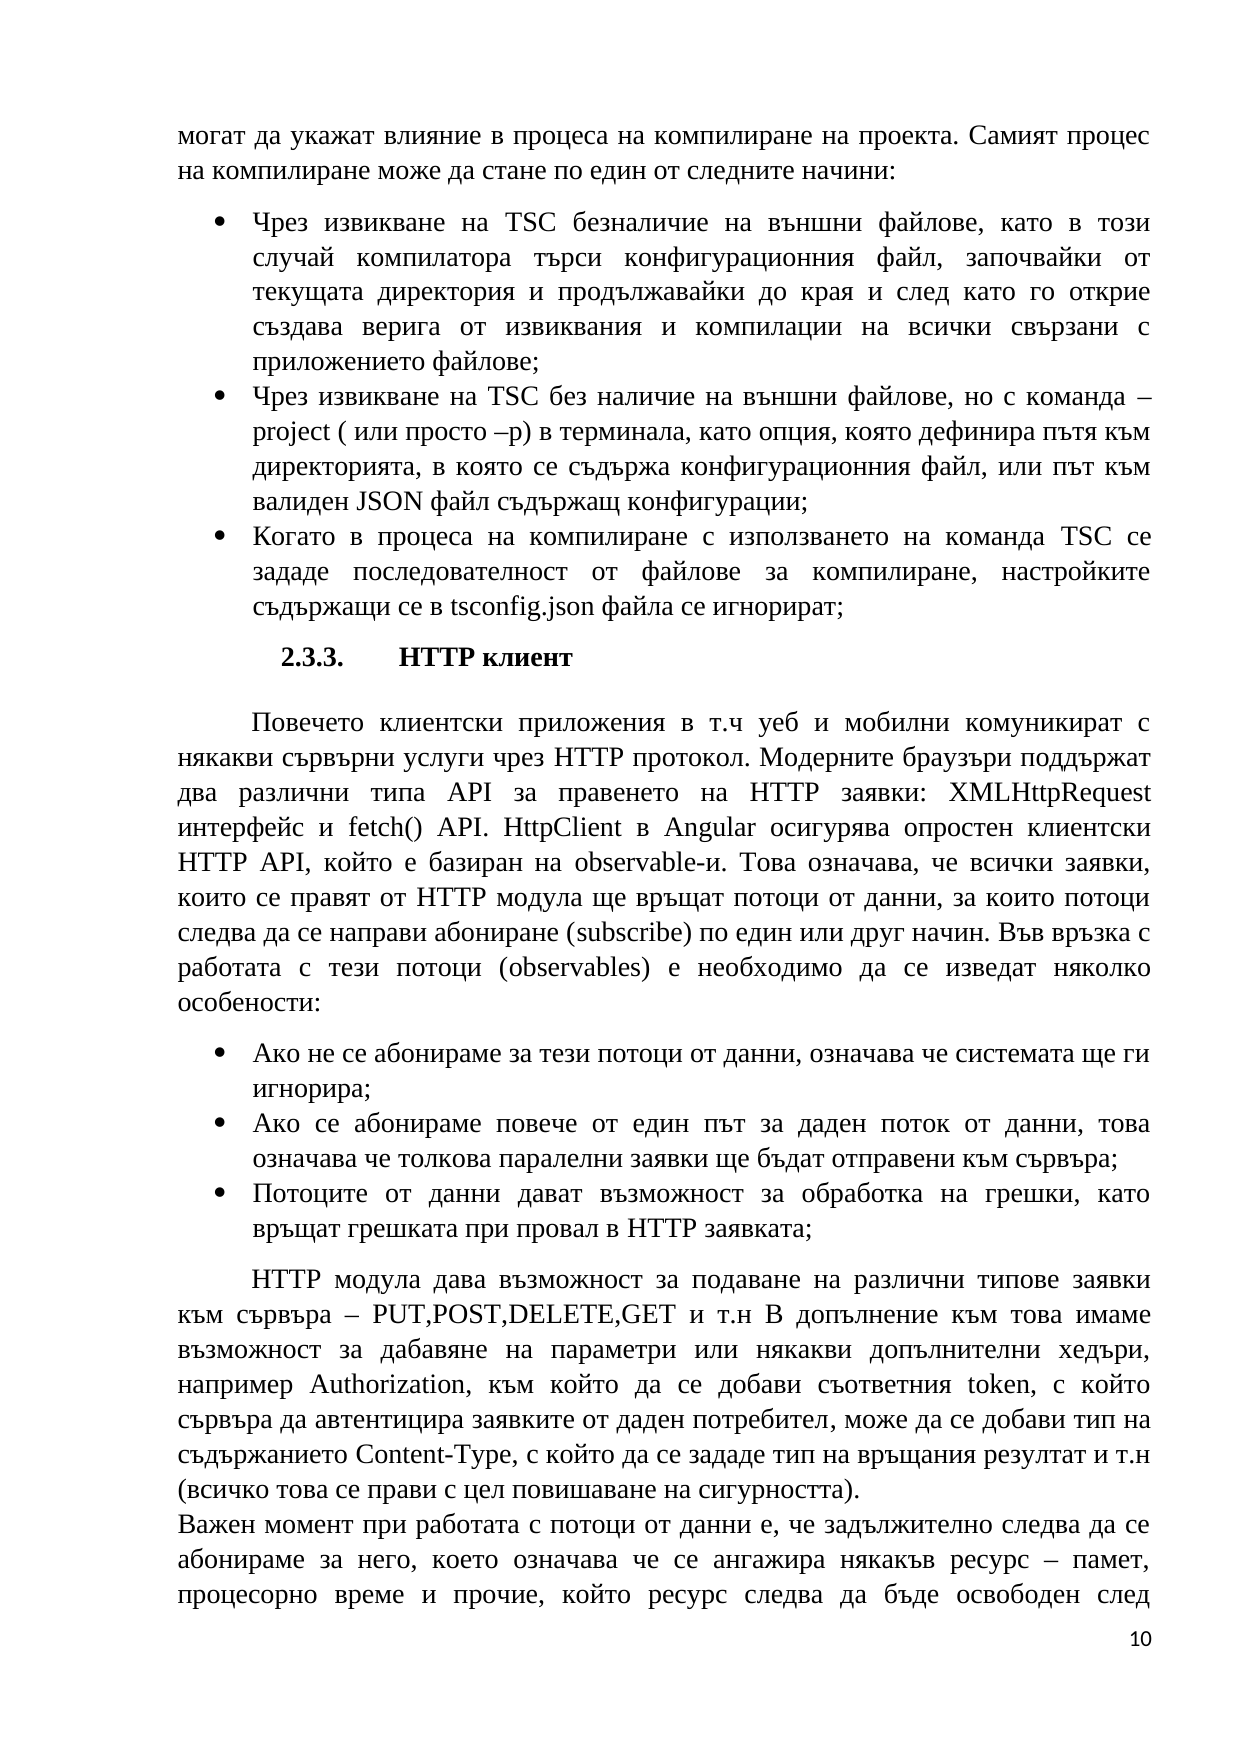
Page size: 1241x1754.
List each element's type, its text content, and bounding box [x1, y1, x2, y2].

list Чрез извикване на TSC без наличие на външни файлове, но с команда –project ( или просто –p) в терминала, като опция, която дефинира пътя към директорията, в която се съдържа конфигурационния файл, или път към валиден JSON файл съдържащ конфигурации; [215, 379, 1152, 516]
subtitle HTTP клиент [281, 640, 1152, 673]
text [177, 1263, 1152, 1609]
list Чрез извикване на TSC безналичие на външни файлове, като в този случай компилатора търси конфигурационния файл, започвайки от текущата директория и продължавайки до края и след като го открие създава верига от извиквания и компилации на всички свързани с приложението файлове; [215, 204, 1152, 377]
list Ако не се абонираме за тези потоци от данни, означава че системата ще ги игнорира; [215, 1036, 1152, 1104]
list Ако се абонираме повече от един път за даден поток от данни, това означава че толкова паралелни заявки ще бъдат отправени към сървъра; [215, 1106, 1152, 1173]
text Повечето клиентски приложения в т.ч уеб и мобилни комуникират с някакви сървърни услуги чрез HTTP протокол. Модерните браузъри поддържат два различни типа API за правенето на HTTP заявки: XMLHttpRequest интерфейс и fetch() API. HttpClient в Angular осигурява опростен клиентски HTTP API, който е базиран на observable-и. Това означава, че всички заявки, които се правят от HTTP модула ще връщат потоци от данни, за които потоци следва да се направи абониране (subscribe) по един или друг начин. Във връзка с работата с тези потоци (observables) е необходимо да се изведат няколко особености: [177, 706, 1152, 1017]
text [177, 118, 1152, 185]
list Потоците от данни дават възможност за обработка на грешки, като връщат грешката при провал в HTTP заявката; [215, 1176, 1152, 1243]
list Когато в процеса на компилиране с използването на команда TSC се зададе последователност от файлове за компилиране, настройките съдържащи се в tsconfig.json файла се игнорират; [215, 519, 1152, 621]
